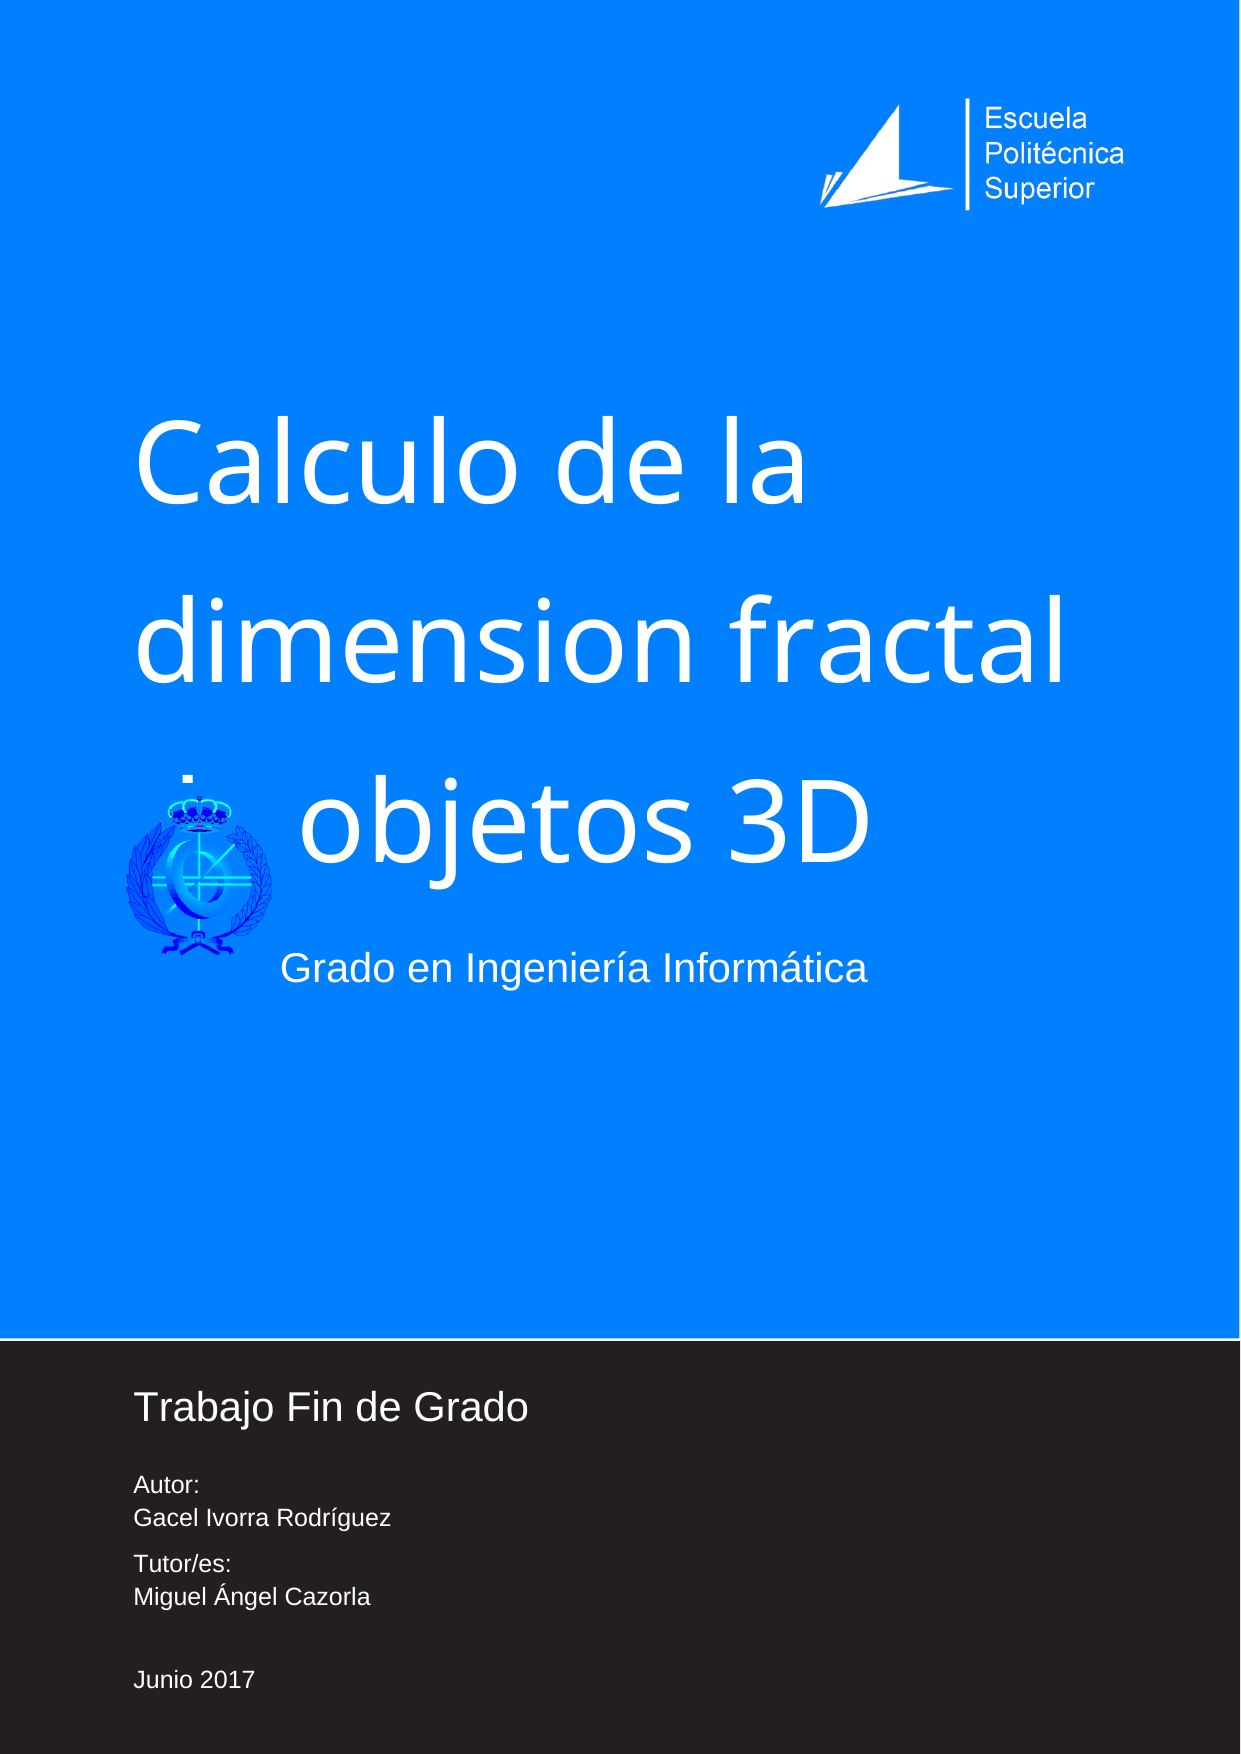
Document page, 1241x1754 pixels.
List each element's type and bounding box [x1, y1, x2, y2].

picture [106, 783, 280, 972]
picture [795, 83, 1148, 224]
